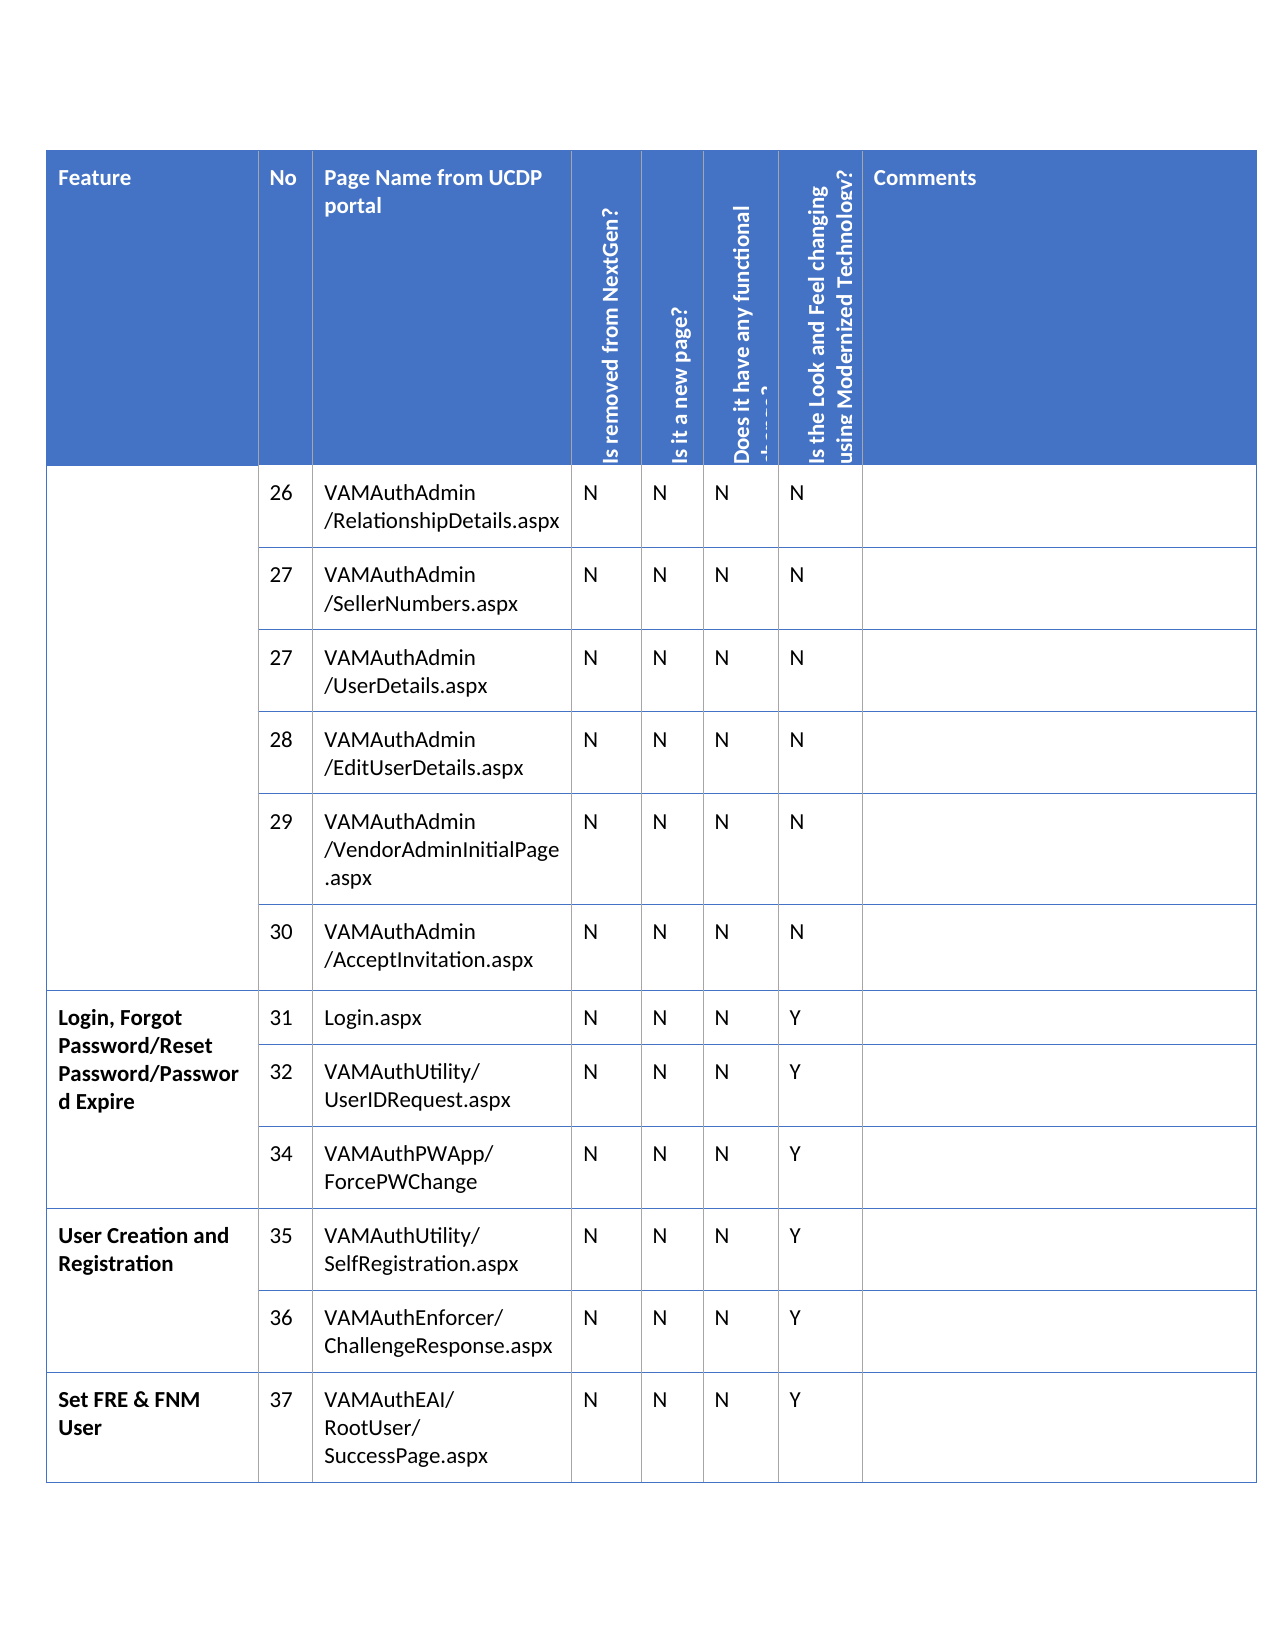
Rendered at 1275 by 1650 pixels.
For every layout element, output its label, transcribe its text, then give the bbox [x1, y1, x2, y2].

table_cell N [704, 1127, 778, 1208]
table_cell N [779, 905, 862, 989]
table_cell [863, 630, 1256, 711]
table_cell 31 [259, 991, 312, 1044]
table_cell 26 [259, 465, 312, 547]
table_cell VAMAuthAdmin /VendorAdminInitialPage.aspx [313, 794, 571, 903]
table_cell N [572, 630, 641, 711]
table_cell N [704, 712, 778, 793]
table_cell [863, 1127, 1256, 1208]
table_cell [863, 548, 1256, 629]
table_cell 29 [259, 794, 312, 903]
table_cell N [572, 1045, 641, 1126]
table_cell [863, 1373, 1256, 1482]
table_cell N [642, 465, 703, 547]
table_cell [863, 465, 1256, 547]
table_cell N [779, 548, 862, 629]
table_cell VAMAuthUtility/SelfRegistration.aspx [313, 1209, 571, 1290]
table_header Is it a new page? [642, 151, 703, 465]
table_cell N [704, 1373, 778, 1482]
table_cell Y [779, 1127, 862, 1208]
table_cell N [572, 465, 641, 547]
table_cell 34 [259, 1127, 312, 1208]
table_cell N [572, 905, 641, 989]
table_cell N [642, 905, 703, 989]
table_cell N [779, 630, 862, 711]
table_cell N [572, 1373, 641, 1482]
table_cell N [642, 1045, 703, 1126]
table_cell [863, 1045, 1256, 1126]
table_cell [863, 905, 1256, 989]
table_cell 28 [259, 712, 312, 793]
table_cell N [642, 630, 703, 711]
table_cell VAMAuthAdmin /AcceptInvitation.aspx [313, 905, 571, 989]
table_header Page Name from UCDP portal [313, 151, 571, 465]
table_cell N [642, 1373, 703, 1482]
table_cell N [642, 794, 703, 903]
table_cell VAMAuthPWApp/ForcePWChange [313, 1127, 571, 1208]
table_cell N [779, 794, 862, 903]
table_cell Login.aspx [313, 991, 571, 1044]
table_cell N [642, 548, 703, 629]
table_cell VAMAuthAdmin /SellerNumbers.aspx [313, 548, 571, 629]
table_cell N [704, 794, 778, 903]
table_cell Y [779, 1045, 862, 1126]
table_cell [863, 1209, 1256, 1290]
table_cell Y [779, 1373, 862, 1482]
table_cell 27 [259, 630, 312, 711]
table_cell N [572, 712, 641, 793]
table_cell N [779, 465, 862, 547]
table_cell N [572, 794, 641, 903]
table_cell N [642, 1127, 703, 1208]
table_cell N [704, 1045, 778, 1126]
table_cell N [704, 630, 778, 711]
table_cell 27 [259, 548, 312, 629]
table_cell User Creation and Registration [47, 1209, 258, 1372]
table_cell Set FRE & FNM User [47, 1373, 258, 1482]
table_cell N [642, 712, 703, 793]
table_cell N [779, 712, 862, 793]
table_cell N [642, 1291, 703, 1372]
table_header No [259, 151, 312, 465]
table_cell VAMAuthAdmin /EditUserDetails.aspx [313, 712, 571, 793]
table_cell VAMAuthAdmin /RelationshipDetails.aspx [313, 465, 571, 547]
table_cell 37 [259, 1373, 312, 1482]
table_header Comments [863, 151, 1256, 465]
table_cell [863, 991, 1256, 1044]
table_header Feature [47, 151, 258, 465]
table_cell 35 [259, 1209, 312, 1290]
table_cell Y [779, 1291, 862, 1372]
table_cell N [704, 991, 778, 1044]
table_cell [863, 794, 1256, 903]
table_cell N [642, 1209, 703, 1290]
table_cell N [704, 465, 778, 547]
table_cell [863, 712, 1256, 793]
table_cell N [572, 1209, 641, 1290]
table_cell Login, Forgot Password/Reset Password/Password Expire [47, 991, 258, 1208]
table_cell VAMAuthAdmin /UserDetails.aspx [313, 630, 571, 711]
table_cell VAMAuthEnforcer/ChallengeResponse.aspx [313, 1291, 571, 1372]
table_cell N [704, 905, 778, 989]
table_cell 32 [259, 1045, 312, 1126]
table_header Is removed from NextGen? [572, 151, 641, 465]
table_cell N [704, 548, 778, 629]
table_header Does it have any functional change? [704, 151, 778, 465]
table_header Is the Look and Feel changing using Modernized Technology? [779, 151, 862, 465]
table_cell 36 [259, 1291, 312, 1372]
table_cell N [642, 991, 703, 1044]
table_cell N [704, 1209, 778, 1290]
table_cell N [572, 548, 641, 629]
table_cell N [572, 1291, 641, 1372]
table_cell Y [779, 991, 862, 1044]
table_cell Y [779, 1209, 862, 1290]
table_cell N [704, 1291, 778, 1372]
table_cell 30 [259, 905, 312, 989]
table_cell VAMAuthUtility/UserIDRequest.aspx [313, 1045, 571, 1126]
table_cell N [572, 991, 641, 1044]
table_cell N [572, 1127, 641, 1208]
table_cell VAMAuthEAI/RootUser/SuccessPage.aspx [313, 1373, 571, 1482]
table_cell [863, 1291, 1256, 1372]
